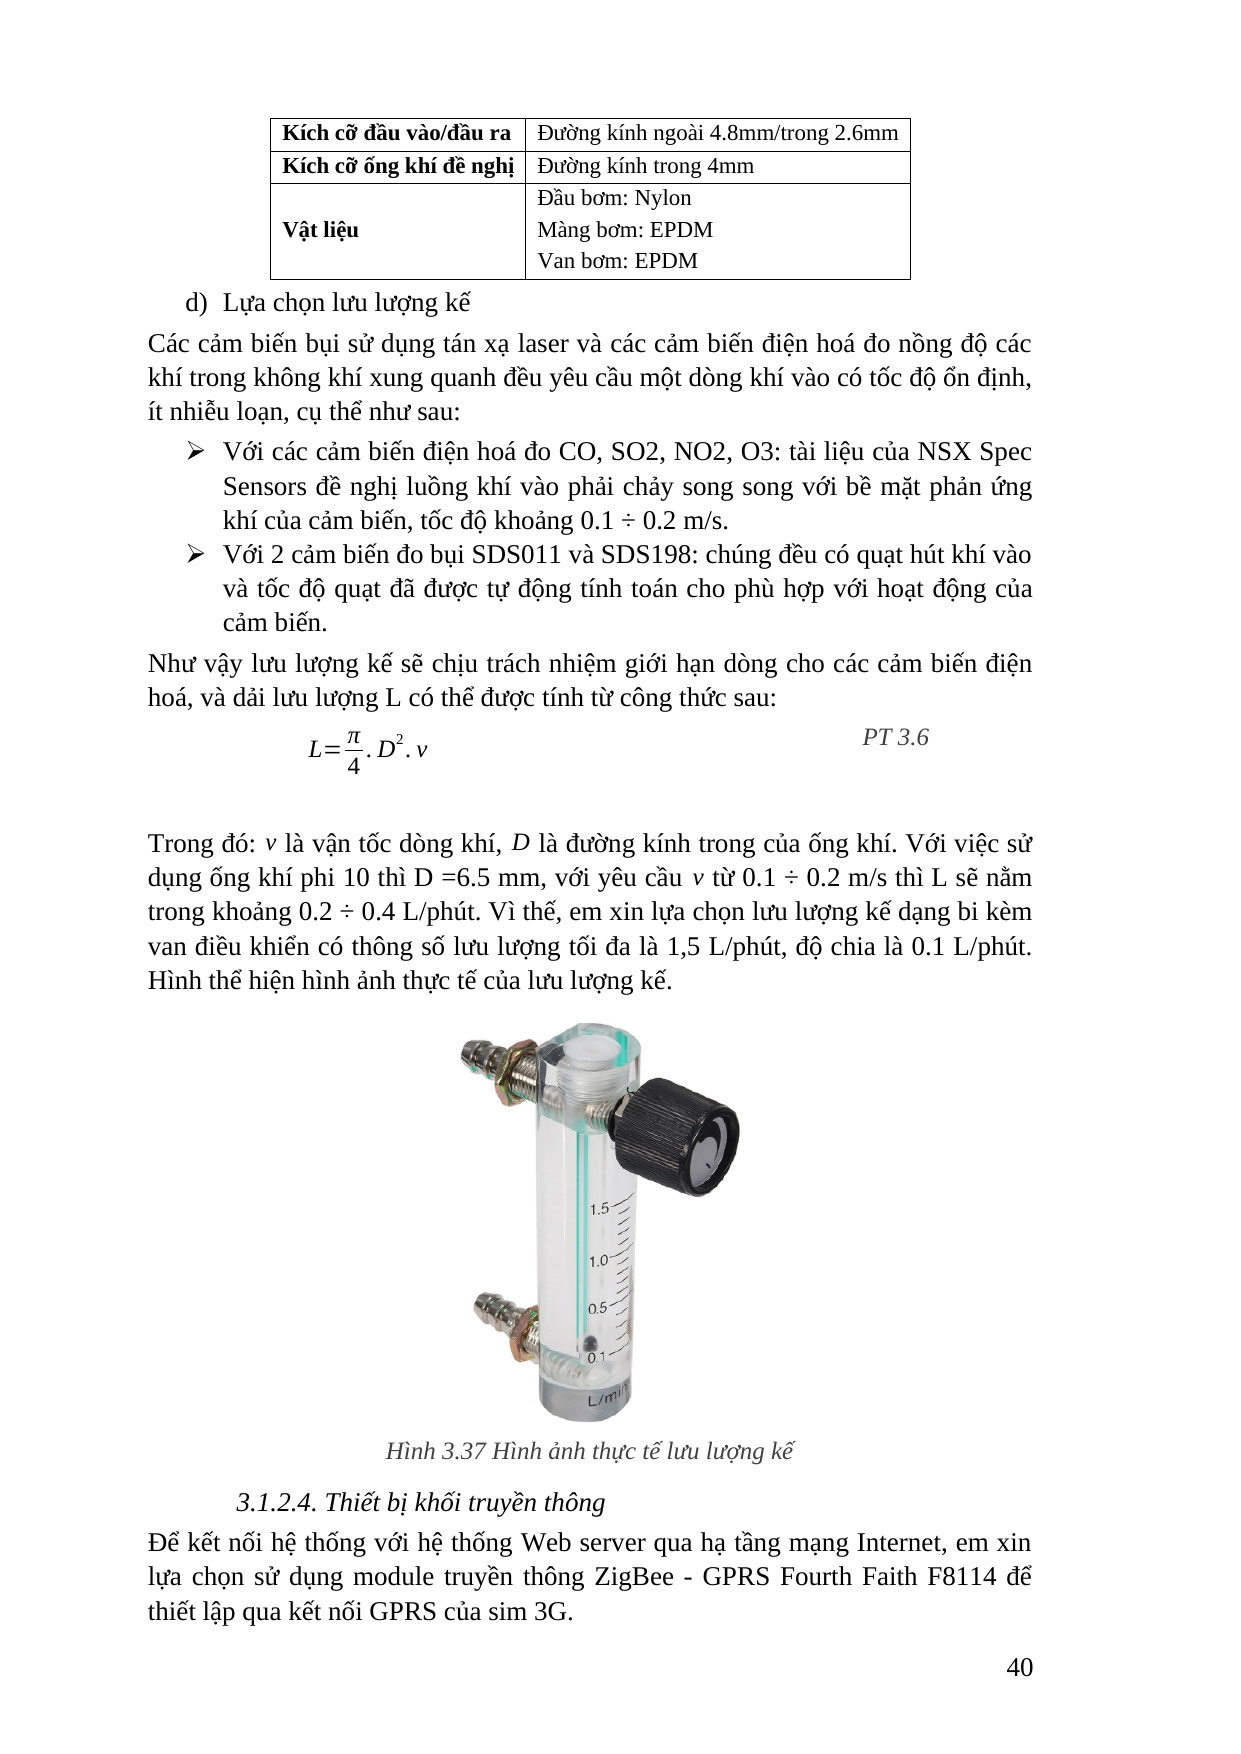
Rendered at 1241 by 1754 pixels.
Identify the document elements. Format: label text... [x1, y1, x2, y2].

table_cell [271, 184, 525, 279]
list Lựa chọn lưu lượng kế [185, 286, 1033, 317]
list Với các cảm biến điện hoá đo CO, SO2, NO2, O3: tài liệu của NSX Spec Sensors đề nghị luồng khí vào phải chảy song song với bề mặt phản ứng khí của cảm biến, tốc độ khoảng 0.1 ÷ 0.2 m/s. [185, 436, 1033, 535]
list Với 2 cảm biến đo bụi SDS011 và SDS198: chúng đều có quạt hút khí vào và tốc độ quạt đã được tự động tính toán cho phù hợp với hoạt động của cảm biến. [185, 538, 1033, 638]
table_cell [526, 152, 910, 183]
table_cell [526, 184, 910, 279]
text Trong đó: là vận tốc dòng khí, là đường kính trong của ống khí. Với việc sử dụng ống khí phi 10 thì D =6.5 mm, với yêu cầu từ 0.1 ÷ 0.2 m/s thì L sẽ nằm trong khoảng 0.2 ÷ 0.4 L/phút. Vì thế, em xin lựa chọn lưu lượng kế dạng bi kèm van điều khiển có thông số lưu lượng tối đa là 1,5 L/phút, độ chia là 0.1 L/phút. Hình thể hiện hình ảnh thực tế của lưu lượng kế. [148, 827, 1033, 995]
picture [413, 1010, 768, 1428]
text Như vậy lưu lượng kế sẽ chịu trách nhiệm giới hạn dòng cho các cảm biến điện hoá, và dải lưu lượng L có thể được tính từ công thức sau: [148, 647, 1033, 712]
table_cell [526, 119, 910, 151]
subtitle Thiết bị khối truyền thông [148, 1486, 1033, 1517]
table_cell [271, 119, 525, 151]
text Các cảm biến bụi sử dụng tán xạ laser và các cảm biến điện hoá đo nồng độ các khí trong không khí xung quanh đều yêu cầu một dòng khí vào có tốc độ ổn định, ít nhiễu loạn, cụ thể như sau: [148, 327, 1033, 426]
text Để kết nối hệ thống với hệ thống Web server qua hạ tầng mạng Internet, em xin lựa chọn sử dụng module truyền thông ZigBee - GPRS Fourth Faith F8114 để thiết lập qua kết nối GPRS của sim 3G. [148, 1526, 1033, 1626]
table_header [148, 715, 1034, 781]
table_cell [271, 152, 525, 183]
